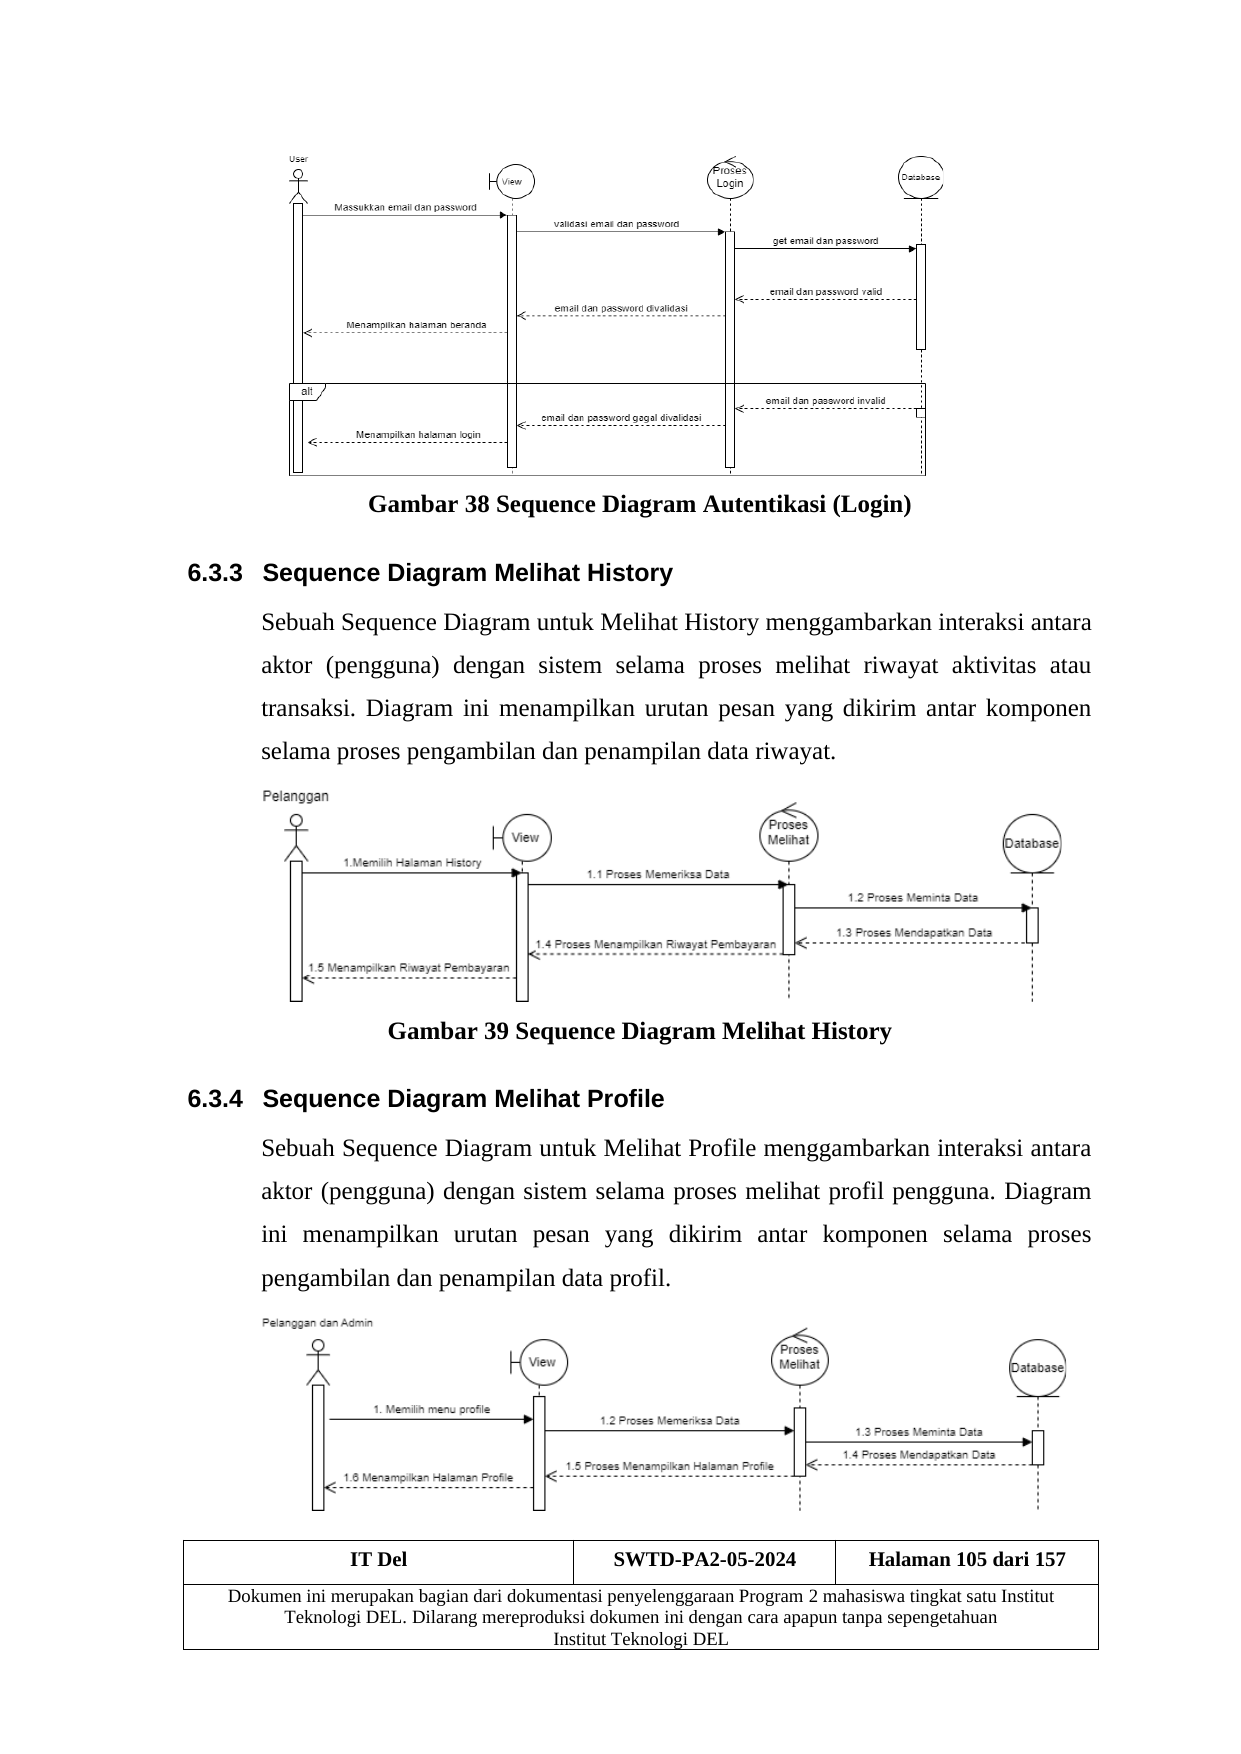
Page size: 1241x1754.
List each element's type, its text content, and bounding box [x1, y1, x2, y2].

picture [261, 1305, 1067, 1511]
picture [261, 147, 944, 476]
text Gambar 39 Sequence Diagram Melihat History [187, 1016, 1092, 1044]
picture [261, 779, 1062, 1002]
text Sebuah Sequence Diagram untuk Melihat History menggambarkan interaksi antara aktor (pengguna) dengan sistem selama proses melihat riwayat aktivitas atau transaksi. Diagram ini menampilkan urutan pesan yang dikirim antar komponen selama proses pengambilan dan penampilan data riwayat. [261, 607, 1092, 765]
subtitle Sequence Diagram Melihat History [187, 558, 1092, 586]
subtitle Sequence Diagram Melihat Profile [187, 1084, 1092, 1113]
text Sebuah Sequence Diagram untuk Melihat Profile menggambarkan interaksi antara aktor (pengguna) dengan sistem selama proses melihat profil pengguna. Diagram ini menampilkan urutan pesan yang dikirim antar komponen selama proses pengambilan dan penampilan data profil. [261, 1133, 1092, 1291]
text Gambar 38 Sequence Diagram Autentikasi (Login) [187, 489, 1092, 518]
